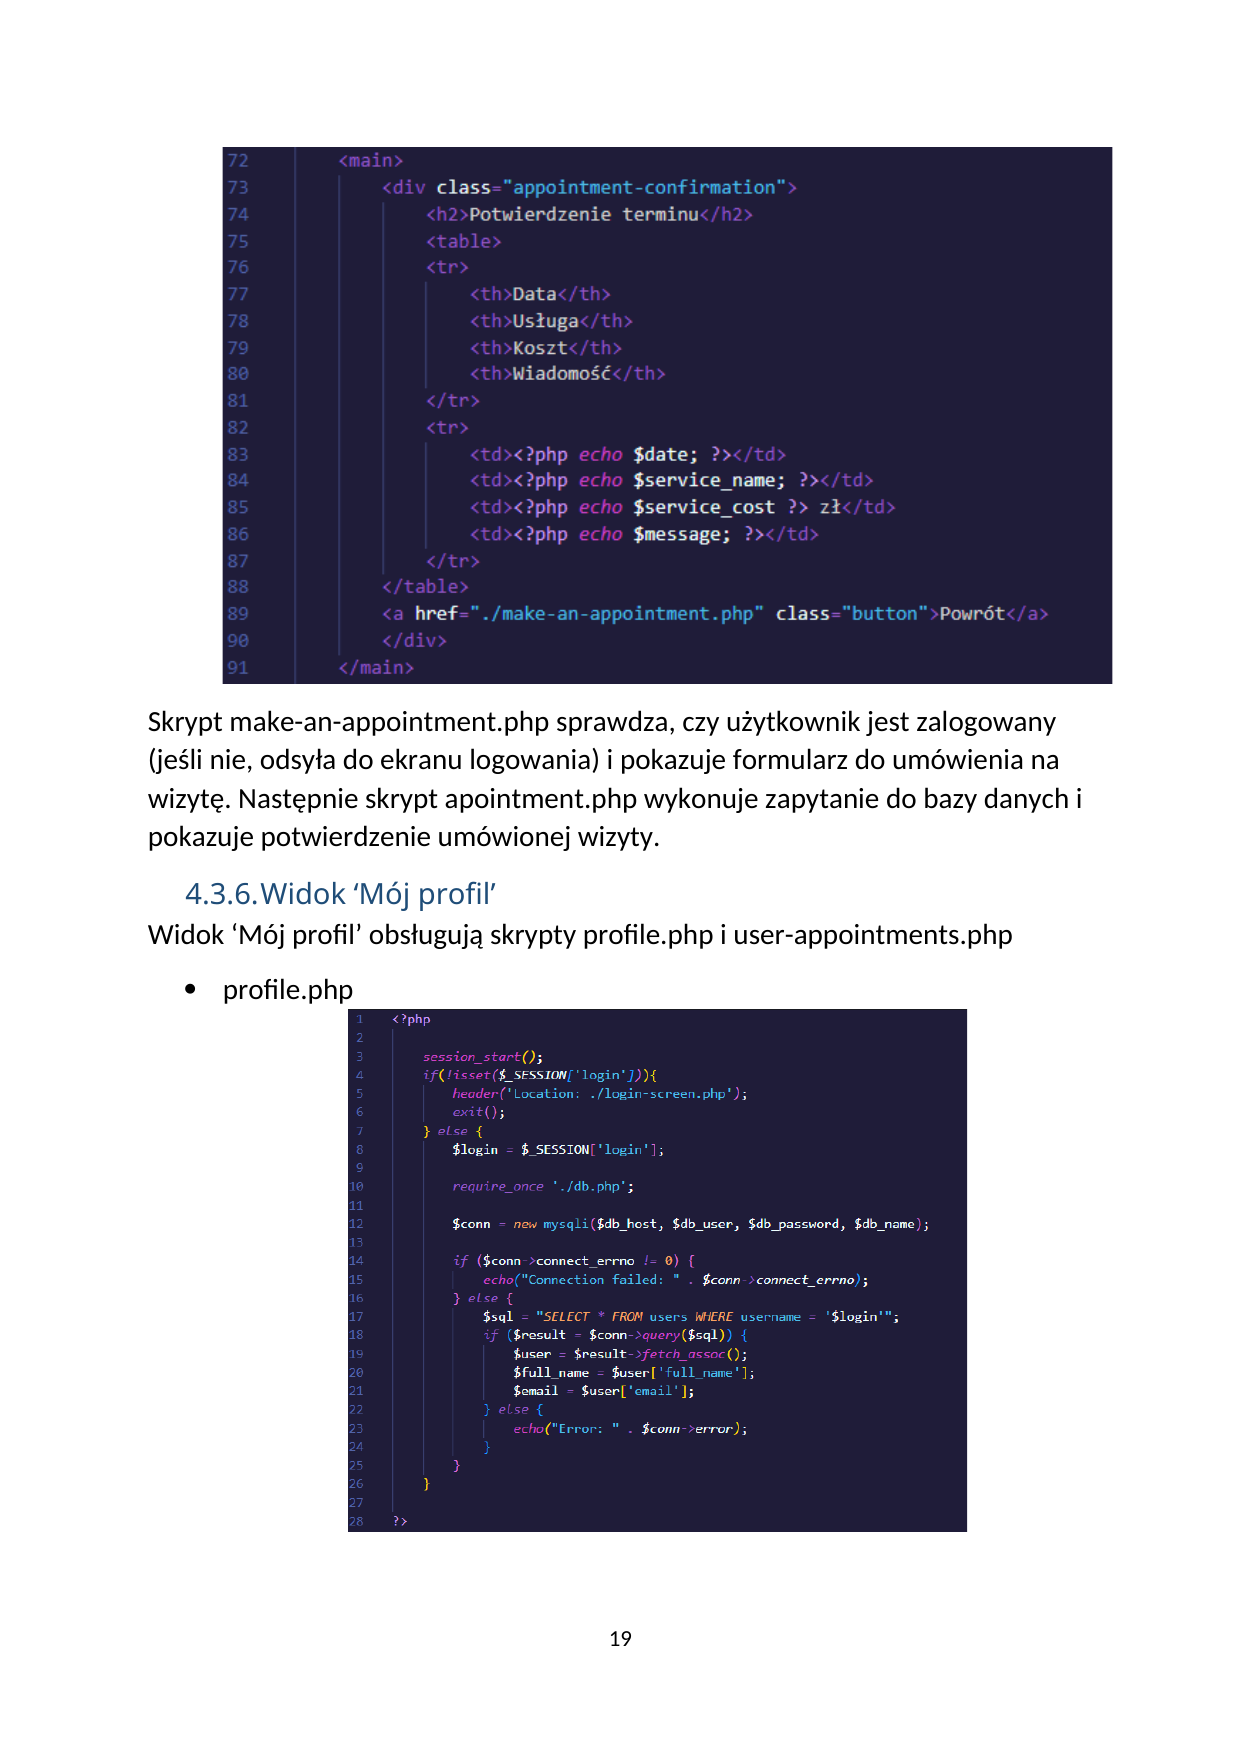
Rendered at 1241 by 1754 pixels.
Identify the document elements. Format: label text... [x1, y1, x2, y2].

list profile.php [185, 971, 1093, 1007]
subtitle Widok ‘Mój profil’ [185, 873, 1093, 913]
picture [348, 1009, 968, 1532]
text Widok ‘Mój profil’ obsługują skrypty profile.php i user-appointments.php [148, 916, 1093, 952]
picture [222, 147, 1113, 684]
text Skrypt make-an-appointment.php sprawdza, czy użytkownik jest zalogowany (jeśli nie, odsyła do ekranu logowania) i pokazuje formularz do umówienia na wizytę. Następnie skrypt apointment.php wykonuje zapytanie do bazy danych i pokazuje potwierdzenie umówionej wizyty. [148, 703, 1093, 854]
